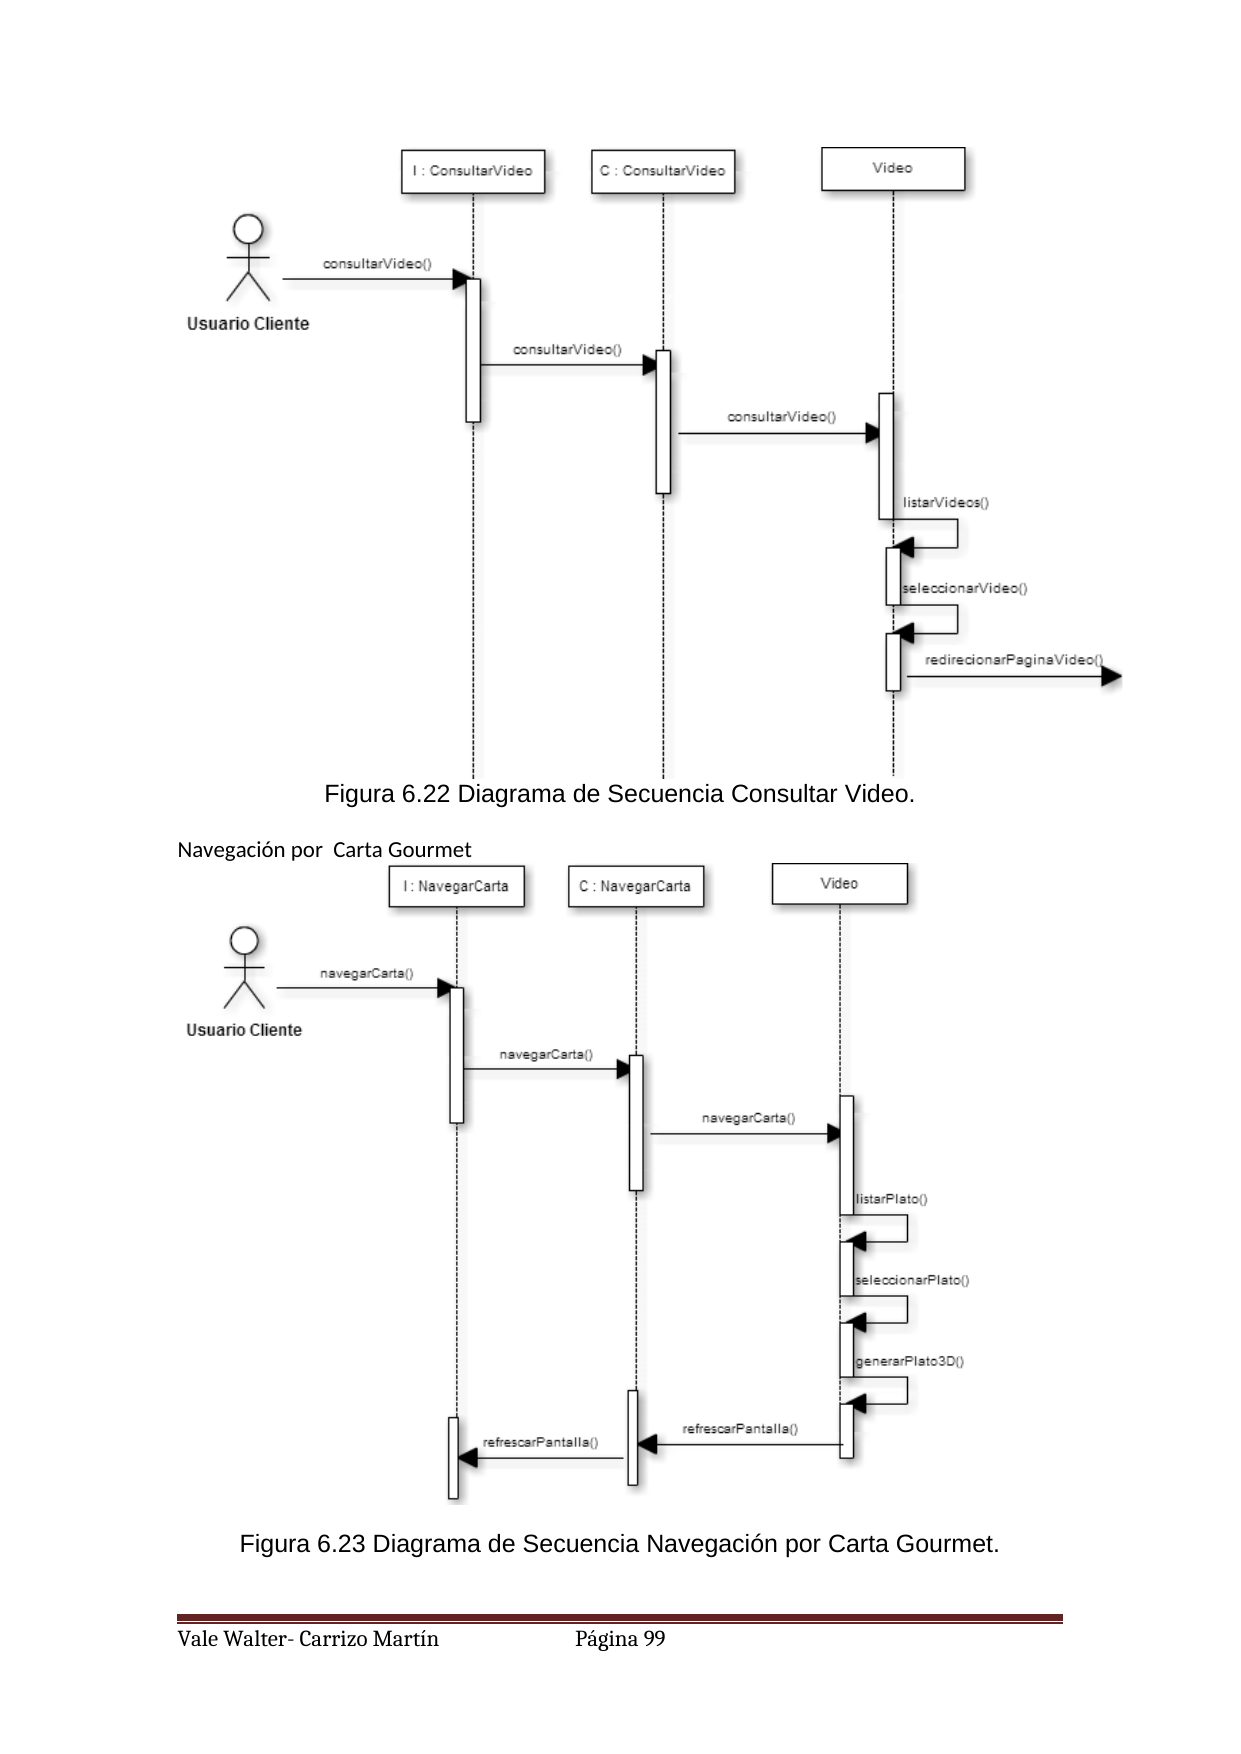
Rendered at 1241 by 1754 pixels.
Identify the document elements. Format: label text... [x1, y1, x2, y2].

picture [177, 863, 1046, 1505]
text Figura 6.22 Diagrama de Secuencia Consultar Video. [177, 779, 1063, 808]
picture [177, 147, 1123, 779]
text Figura 6.23 Diagrama de Secuencia Navegación por Carta Gourmet. [177, 1529, 1063, 1558]
text Navegación por Carta Gourmet [177, 836, 1063, 864]
